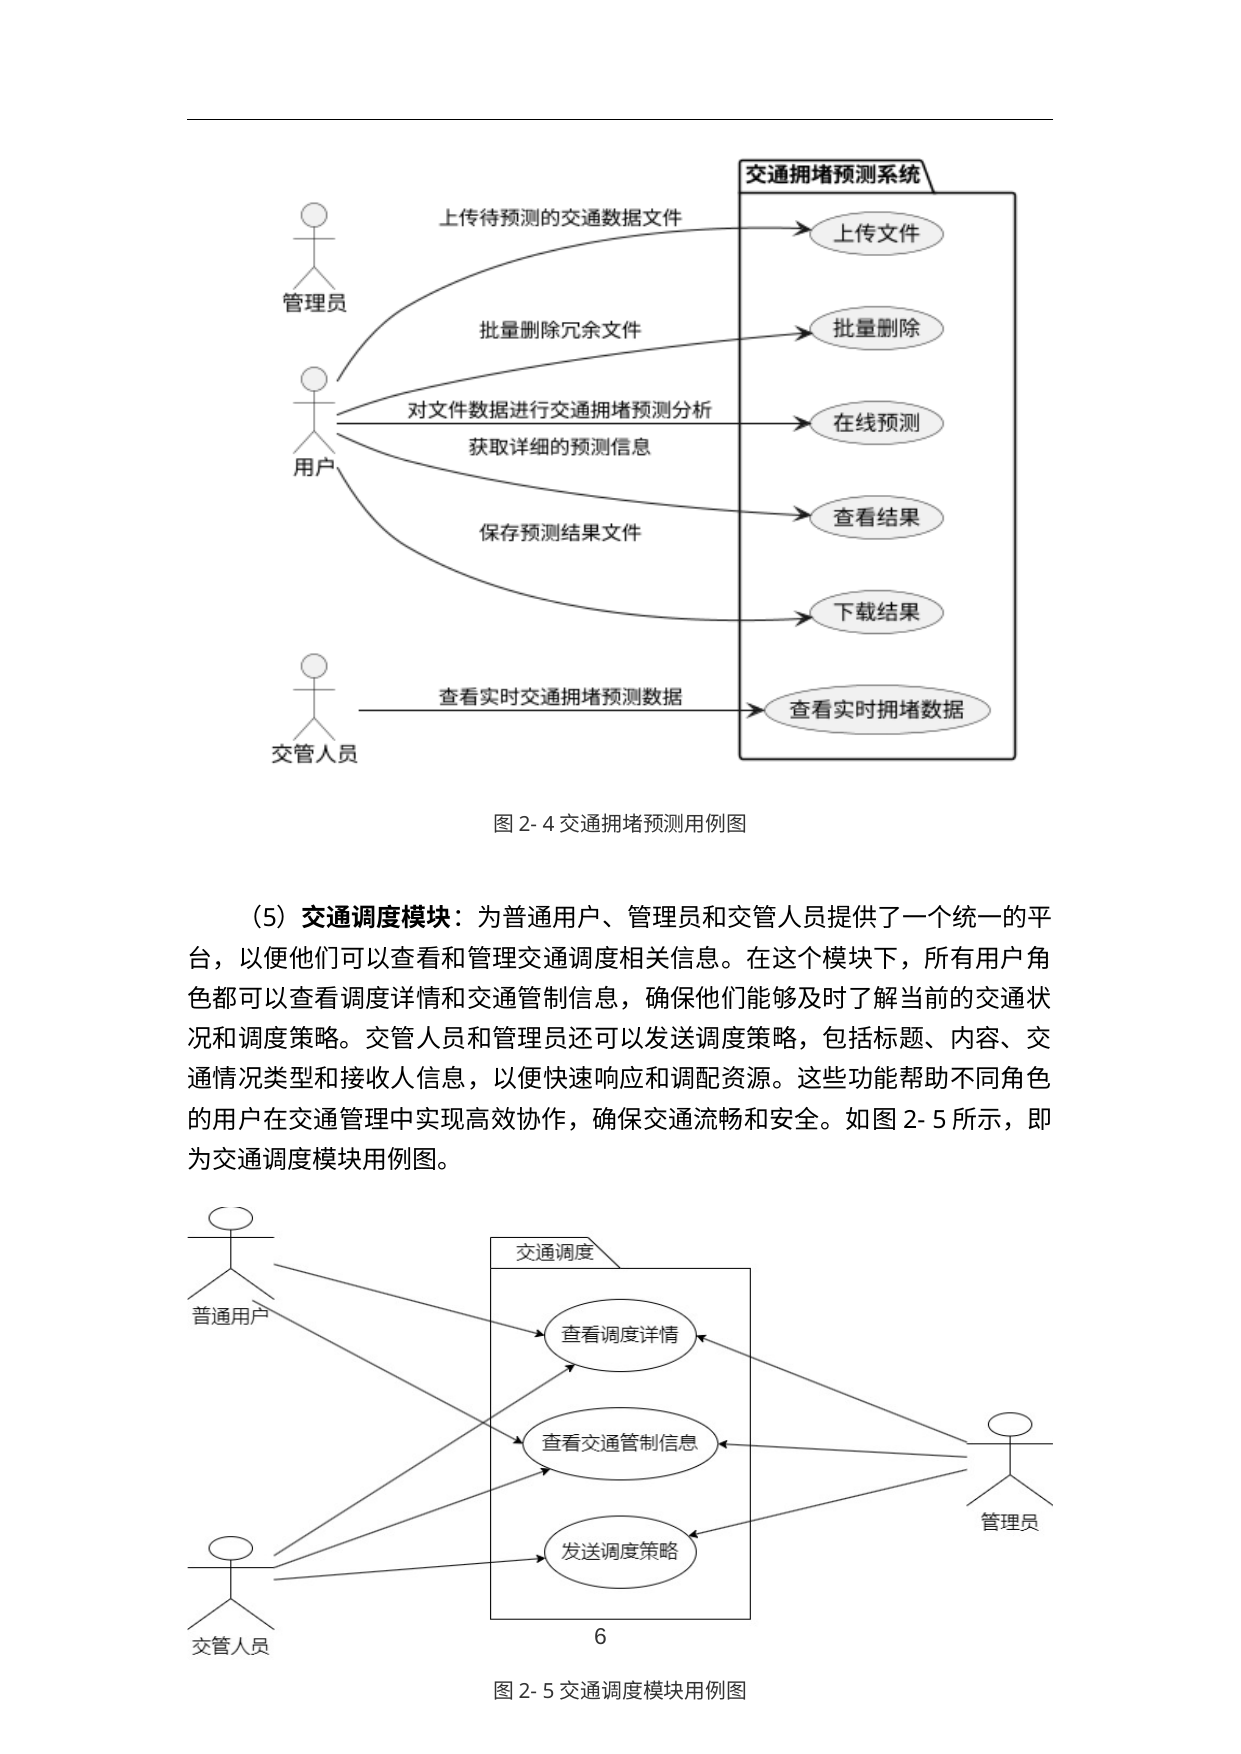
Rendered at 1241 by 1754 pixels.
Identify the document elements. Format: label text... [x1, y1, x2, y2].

text 图2- 4 交通拥堵预测用例图 [187, 803, 1053, 843]
picture [262, 151, 1024, 772]
picture [187, 1207, 1053, 1660]
text （5）交通调度模块：为普通用户、管理员和交管人员提供了一个统一的平台，以便他们可以查看和管理交通调度相关信息。在这个模块下，所有用户角色都可以查看调度详情和交通管制信息，确保他们能够及时了解当前的交通状况和调度策略。交管人员和管理员还可以发送调度策略，包括标题、内容、交通情况类型和接收人信息，以便快速响应和调配资源。这些功能帮助不同角色的用户在交通管理中实现高效协作，确保交通流畅和安全。如图2- 5所示，即为交通调度模块用例图。 [187, 896, 1053, 1178]
